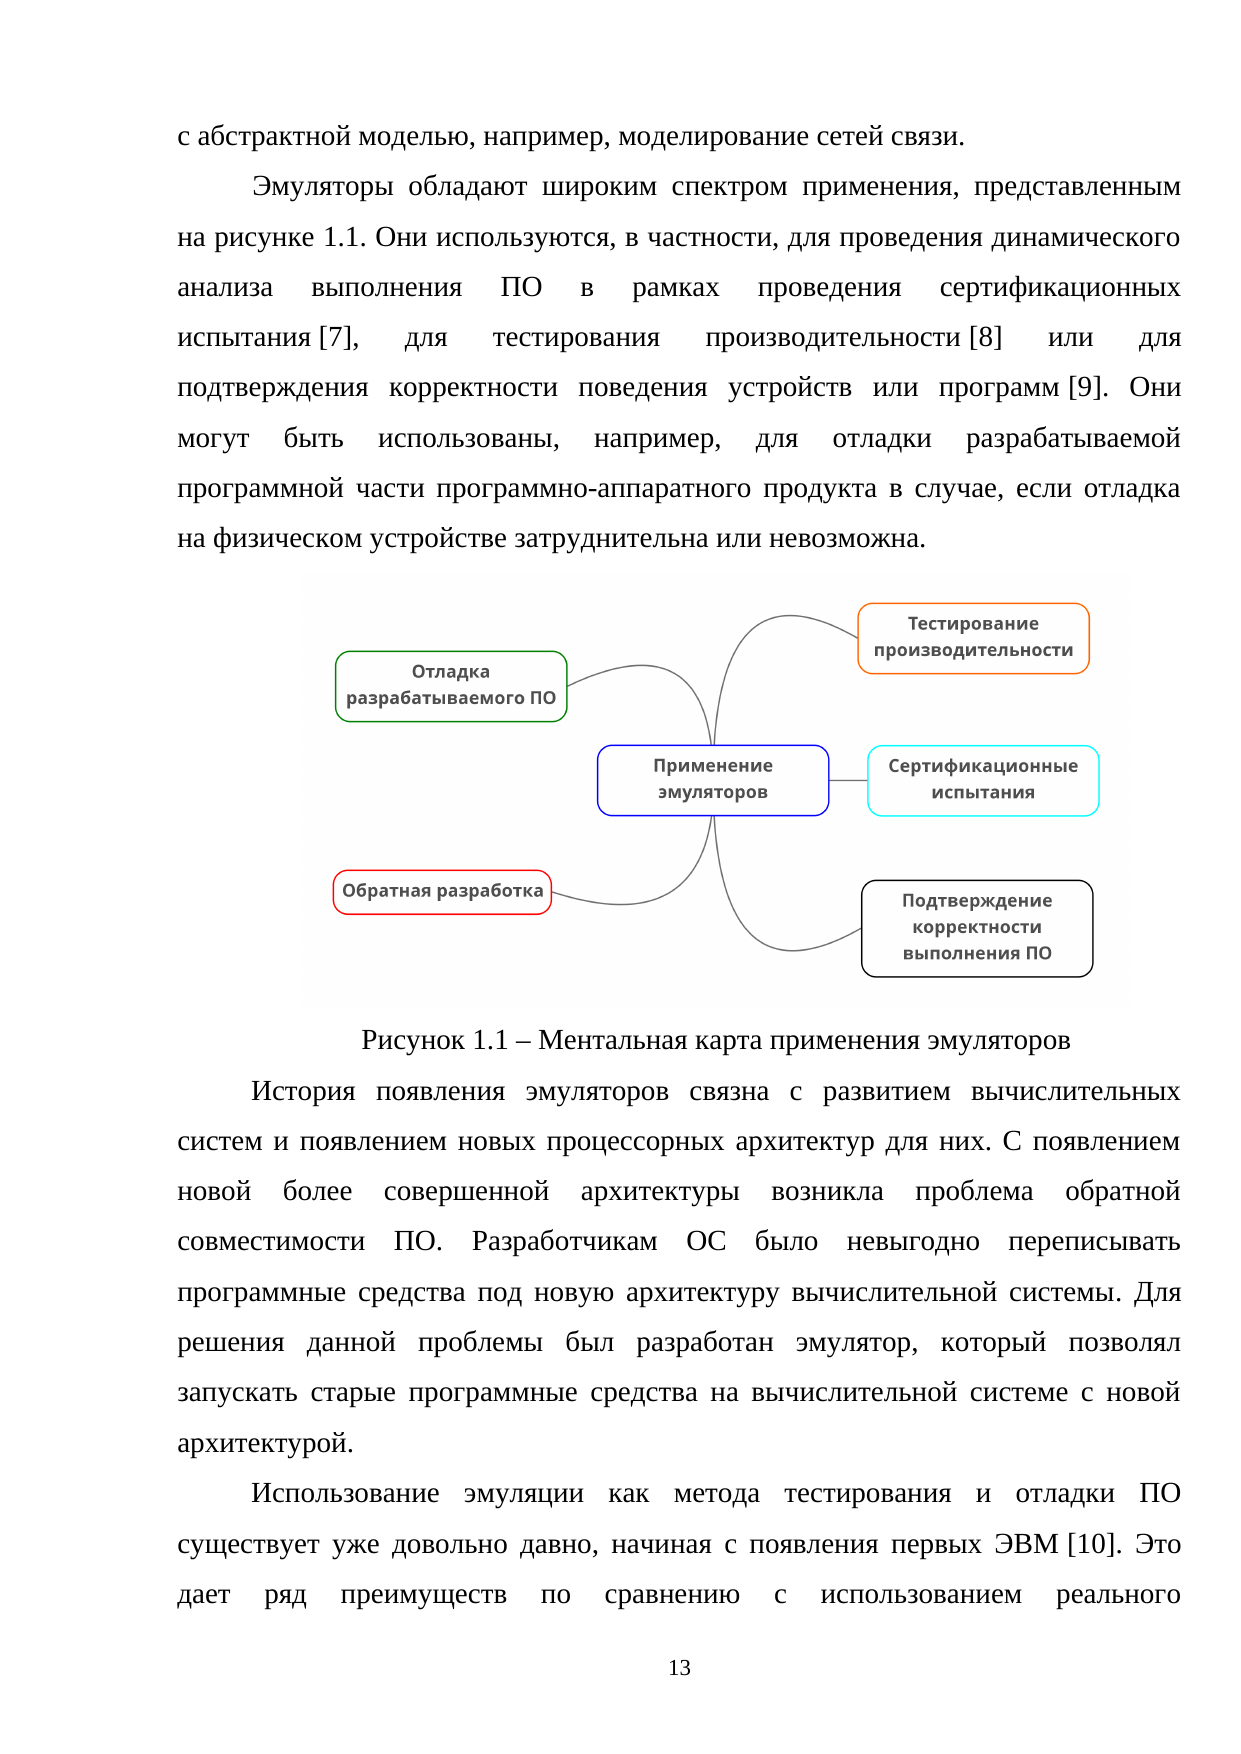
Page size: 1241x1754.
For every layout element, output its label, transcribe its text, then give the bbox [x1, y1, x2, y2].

text Рисунок 1.1 – Ментальная карта применения эмуляторов [177, 1022, 1182, 1055]
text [177, 118, 1182, 152]
text История появления эмуляторов связна с развитием вычислительных систем и появлением новых процессорных архитектур для них. С появлением новой более совершенной архитектуры возникла проблема обратной совместимости ПО. Разработчикам ОС было невыгодно переписывать программные средства под новую архитектуру вычислительной системы. Для решения данной проблемы был разработан эмулятор, который позволял запускать старые программные средства на вычислительной системе с новой архитектурой. [177, 1073, 1182, 1458]
text Эмуляторы обладают широким спектром применения, представленным на рисунке 1.1. Они используются, в частности, для проведения динамического анализа выполнения ПО в рамках проведения сертификационных испытания [7], для тестирования производительности [8] или для подтверждения корректности поведения устройств или программ [9]. Они могут быть использованы, например, для отладки разрабатываемой программной части программно-аппаратного продукта в случае, если отладка на физическом устройстве затруднительна или невозможна. [177, 168, 1182, 554]
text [177, 1476, 1182, 1610]
picture [301, 571, 1131, 1009]
